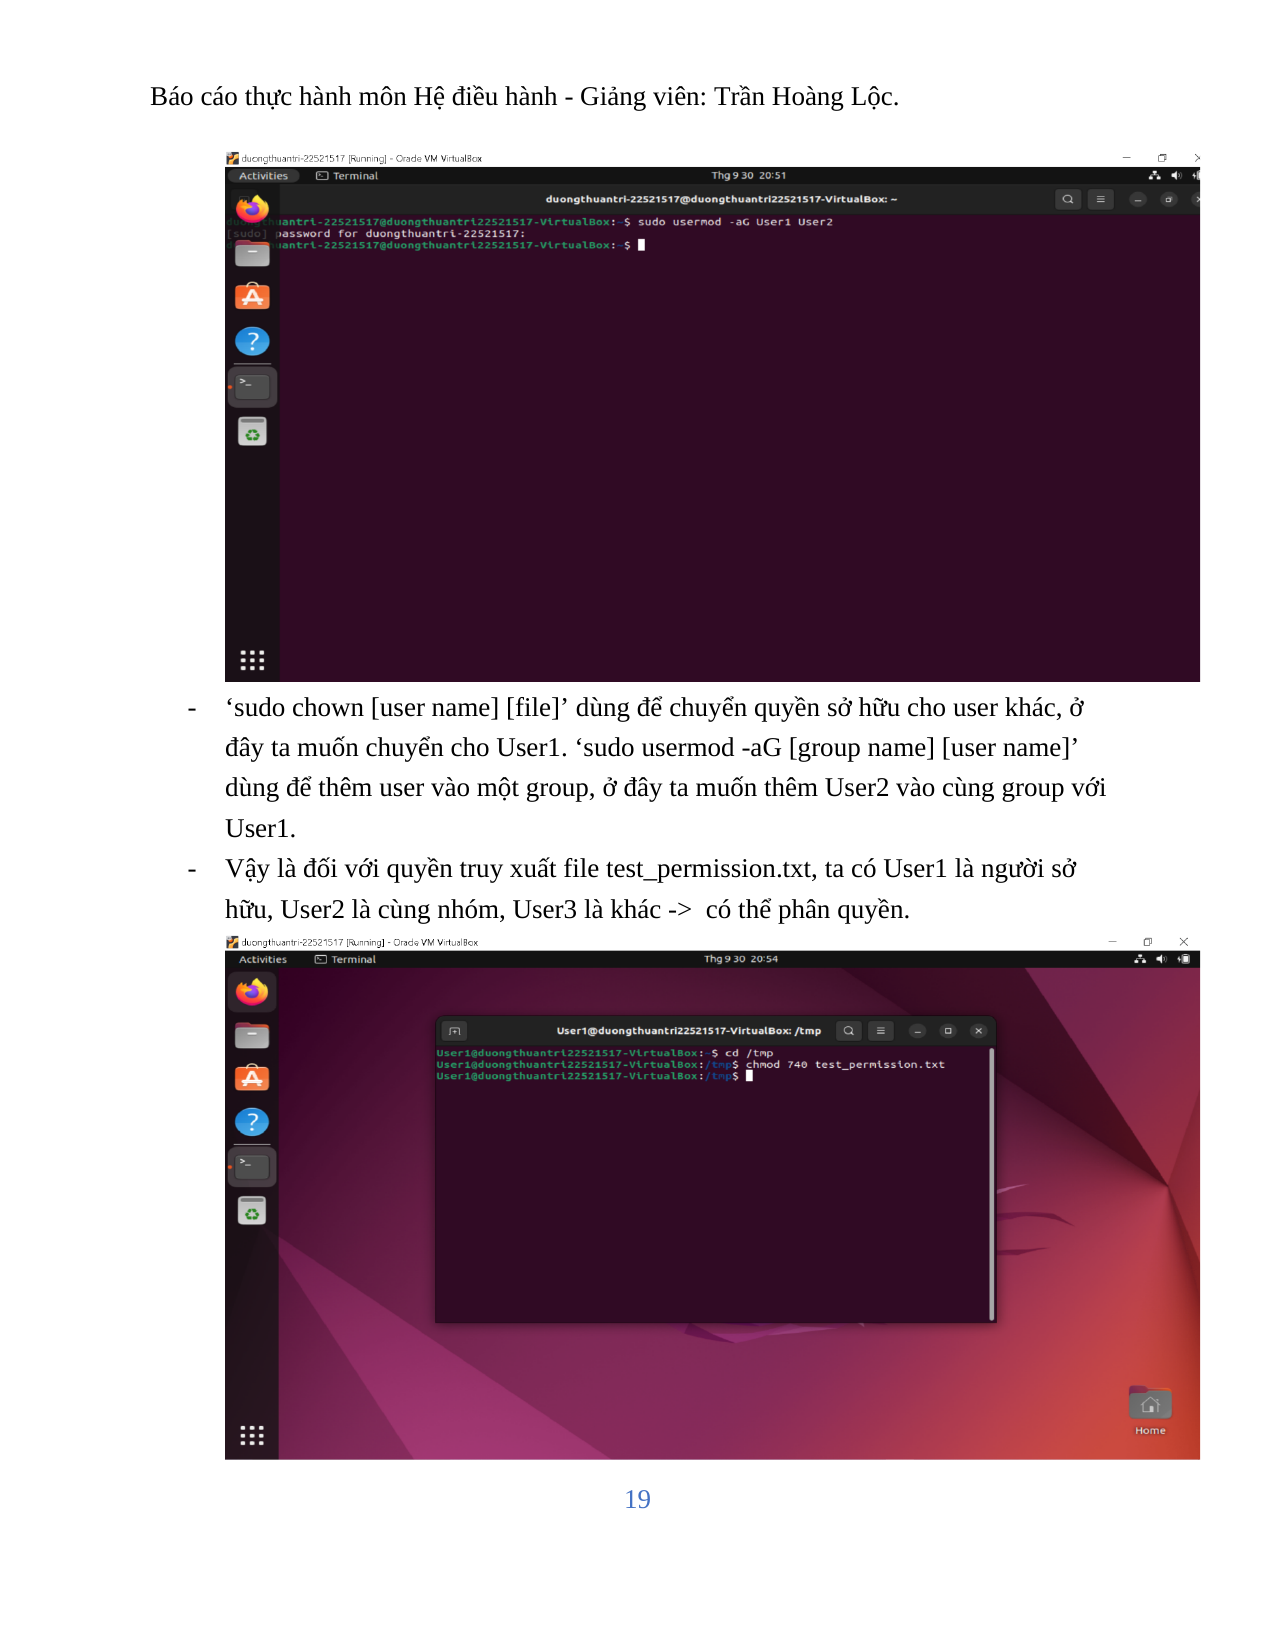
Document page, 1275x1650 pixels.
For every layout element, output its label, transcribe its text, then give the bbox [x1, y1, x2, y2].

picture [225, 150, 1200, 682]
list Vậy là đối với quyền truy xuất file test_permission.txt, ta có User1 là người sở hữu, User2 là cùng nhóm, User3 là khác -> có thể phân quyền. [187, 852, 1125, 924]
picture [225, 933, 1200, 1460]
list ‘sudo chown [user name] [file]’ dùng để chuyển quyền sở hữu cho user khác, ở đây ta muốn chuyển cho User1. ‘sudo usermod -aG [group name] [user name]’ dùng để thêm user vào một group, ở đây ta muốn thêm User2 vào cùng group với User1. [187, 691, 1125, 843]
